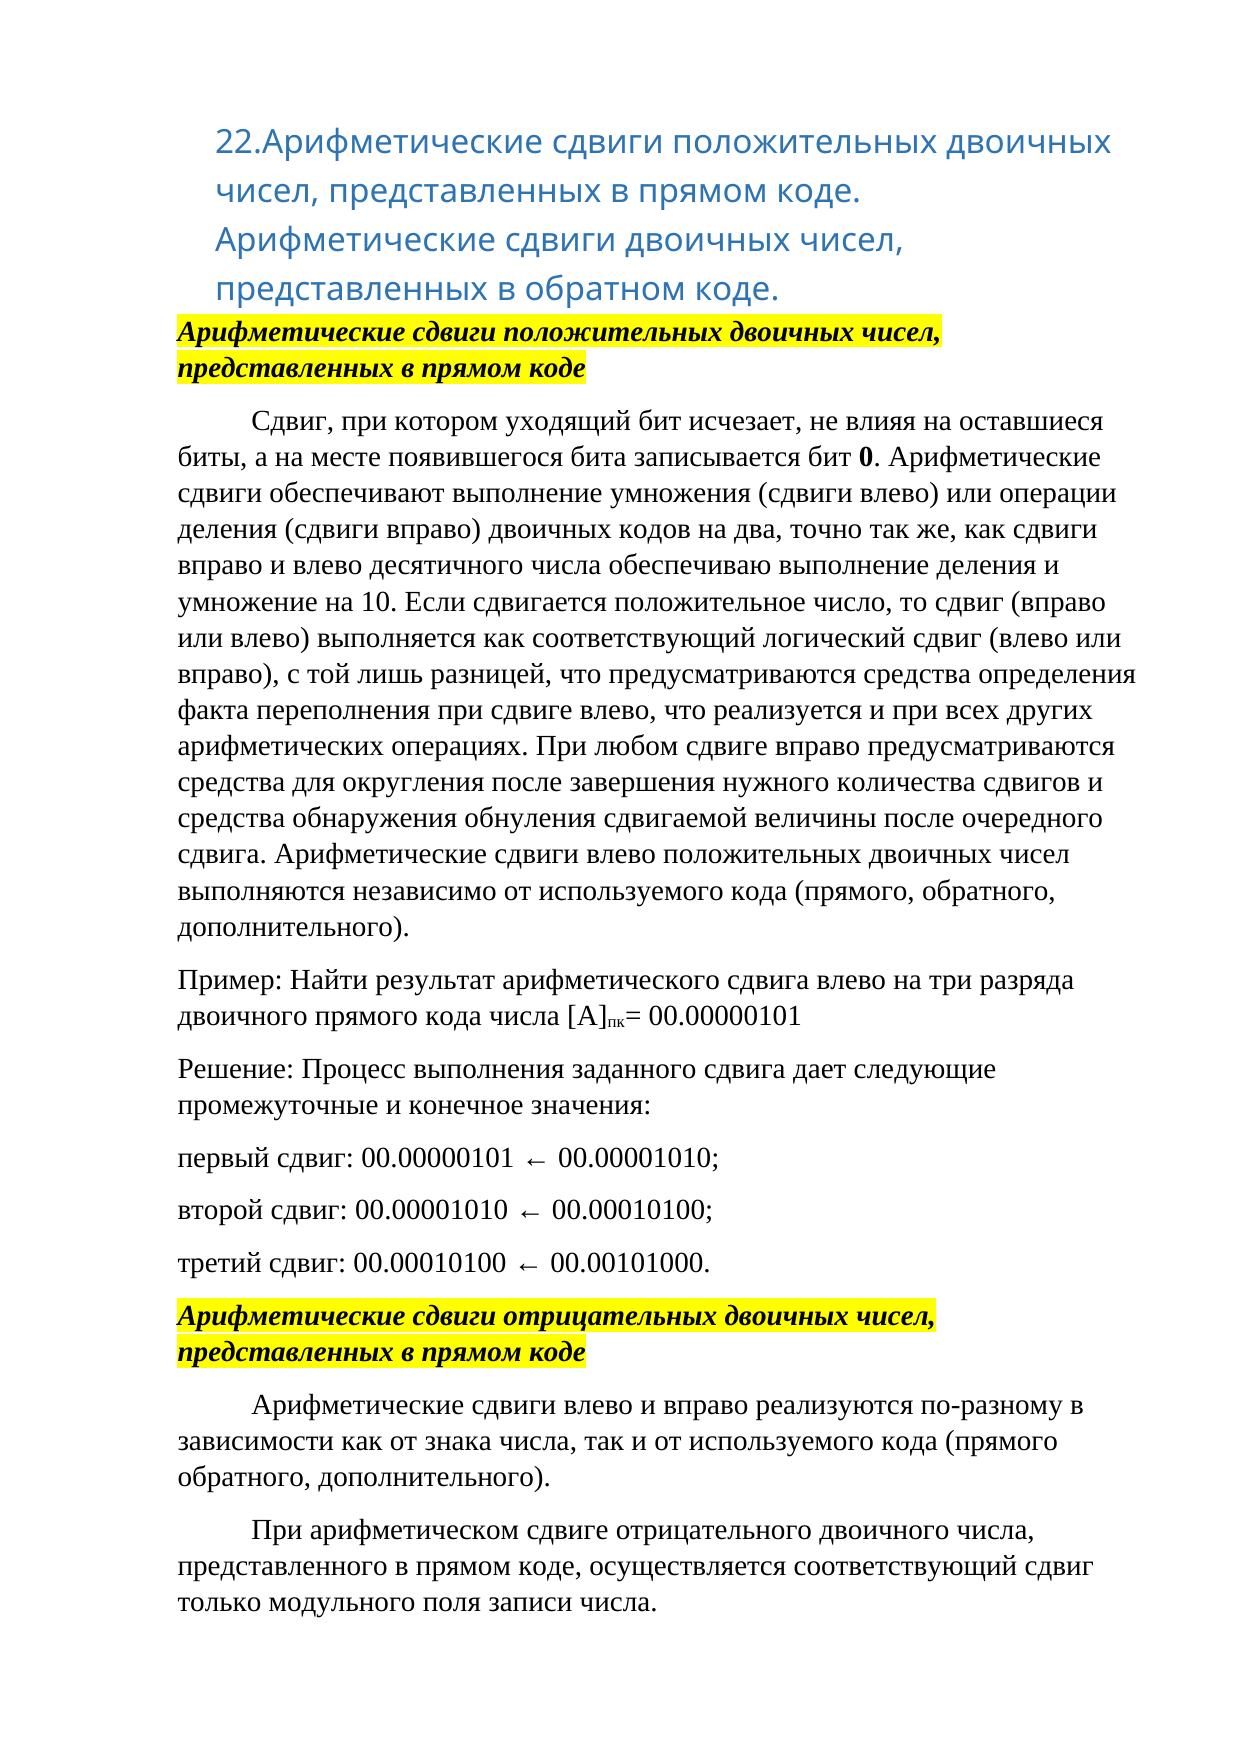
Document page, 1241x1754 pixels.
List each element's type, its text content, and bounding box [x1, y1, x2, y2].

text третий сдвиг: 00.00010100 ← 00.00101000. [177, 1245, 1152, 1279]
text второй сдвиг: 00.00001010 ← 00.00010100; [177, 1192, 1152, 1226]
text Решение: Процесс выполнения заданного сдвига дает следующие промежуточные и конечное значения: [177, 1051, 1152, 1120]
text Арифметические сдвиги отрицательных двоичных чисел, представленных в прямом коде [177, 1298, 1152, 1368]
text первый сдвиг: 00.00000101 ← 00.00001010; [177, 1140, 1152, 1173]
text Арифметические сдвиги влево и вправо реализуются по-разному в зависимости как от знака числа, так и от используемого кода (прямого обратного, дополнительного). [177, 1387, 1152, 1493]
text Арифметические сдвиги положительных двоичных чисел, представленных в прямом коде [177, 314, 1152, 384]
subtitle 22.Арифметические сдвиги положительных двоичных чисел, представленных в прямом коде. Арифметические сдвиги двоичных чисел, представленных в обратном коде. [215, 118, 1152, 310]
text Сдвиг, при котором уходящий бит исчезает, не влияя на оставшиеся биты, а на месте появившегося бита записывается бит 0. Арифметические сдвиги обеспечивают выполнение умножения (сдвиги влево) или операции деления (сдвиги вправо) двоичных кодов на два, точно так же, как сдвиги вправо и влево десятичного числа обеспечиваю выполнение деления и умножение на 10. Если сдвигается положительное число, то сдвиг (вправо или влево) выполняется как соответствующий логический сдвиг (влево или вправо), с той лишь разницей, что предусматриваются средства определения факта переполнения при сдвиге влево, что реализуется и при всех других арифметических операциях. При любом сдвиге вправо предусматриваются средства для округления после завершения нужного количества сдвигов и средства обнаружения обнуления сдвигаемой величины после очередного сдвига. Арифметические сдвиги влево положительных двоичных чисел выполняются независимо от используемого кода (прямого, обратного, дополнительного). [177, 403, 1152, 942]
text Пример: Найти результат арифметического сдвига влево на три разряда двоичного прямого кода числа [А]пк= 00.00000101 [177, 962, 1152, 1031]
text При арифметическом сдвиге отрицательного двоичного числа, представленного в прямом коде, осуществляется соответствующий сдвиг только модульного поля записи числа. [177, 1512, 1152, 1618]
